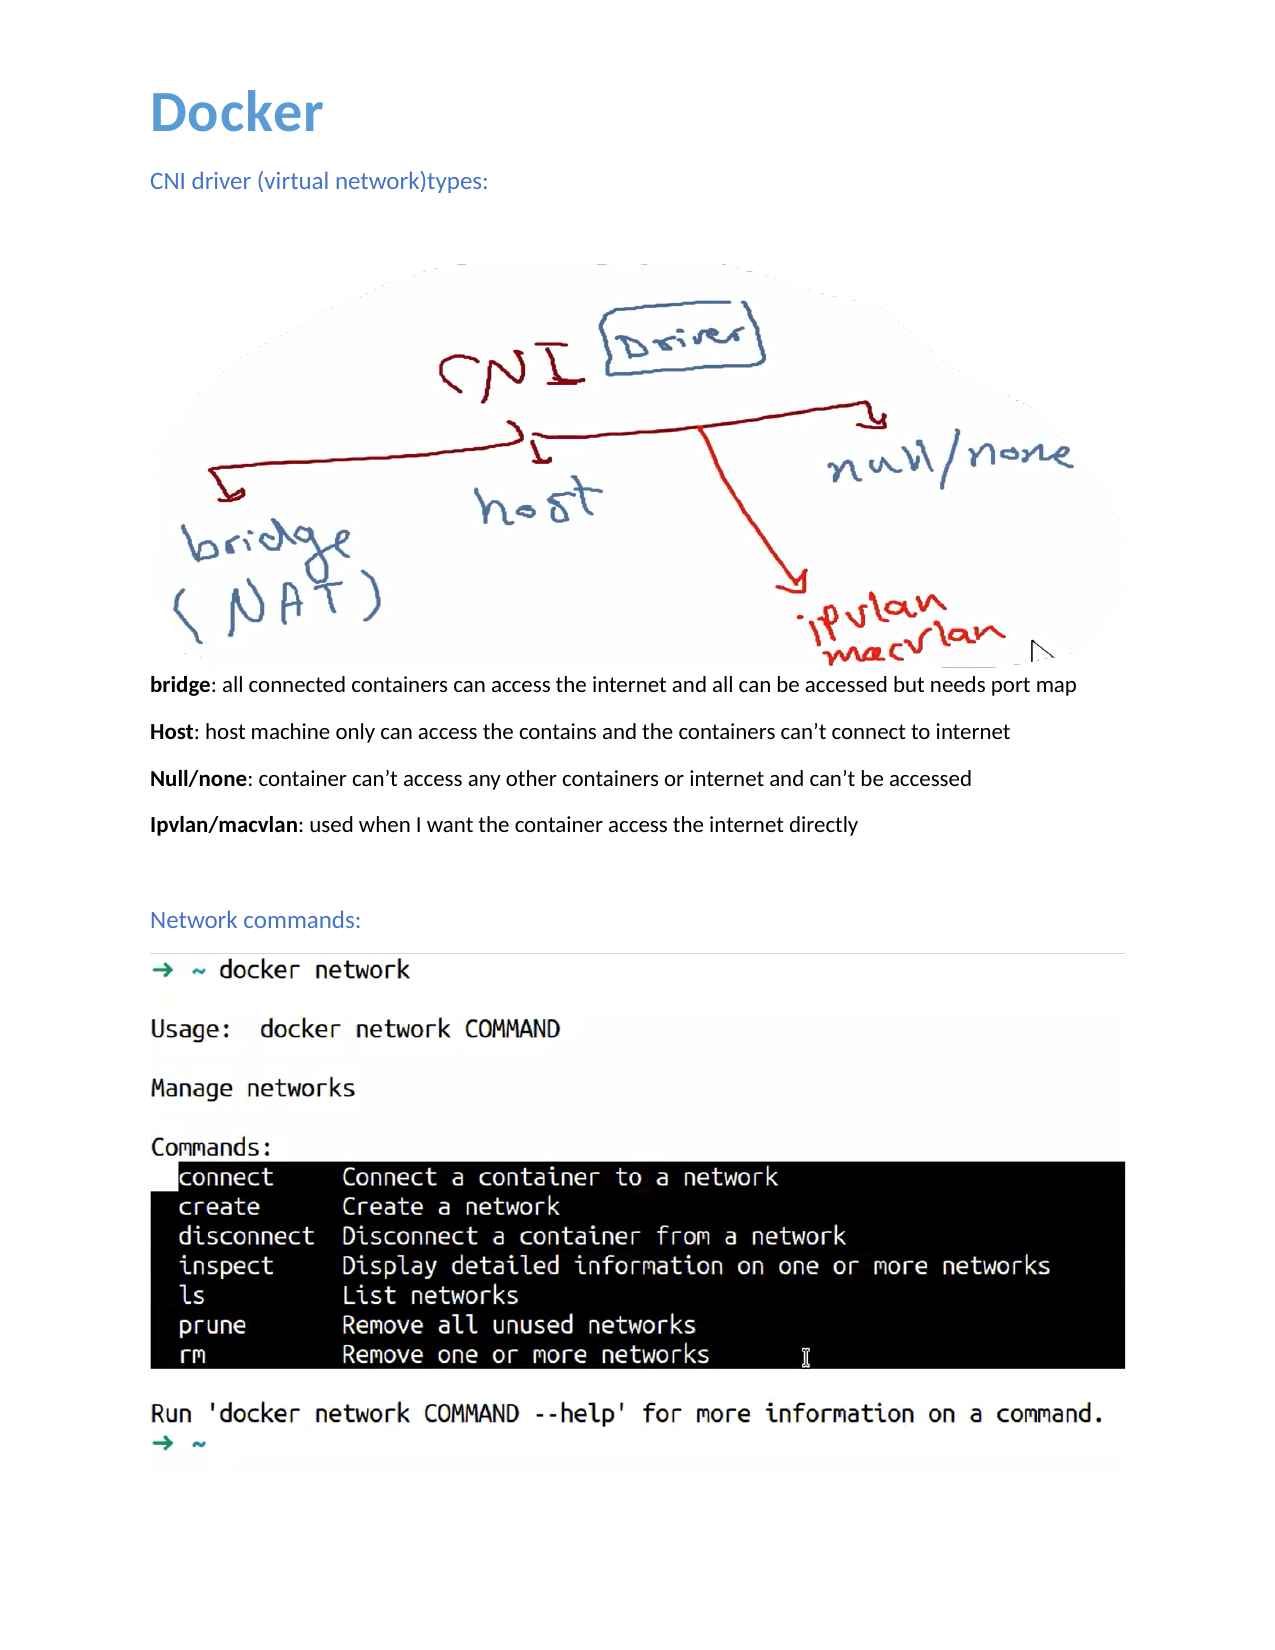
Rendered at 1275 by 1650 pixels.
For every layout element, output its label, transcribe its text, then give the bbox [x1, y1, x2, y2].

picture [150, 261, 1125, 668]
picture [150, 953, 1125, 1477]
text bridge: all connected containers can access the internet and all can be accessed but needs port map [150, 668, 1125, 698]
text Null/none: container can’t access any other containers or internet and can’t be accessed [150, 764, 1125, 792]
text Ipvlan/macvlan: used when I want the container access the internet directly [150, 811, 1125, 838]
text CNI driver (virtual network)types: [150, 165, 1125, 196]
text Host: host machine only can access the contains and the containers can’t connect to internet [150, 717, 1125, 745]
text Network commands: [150, 904, 1125, 935]
